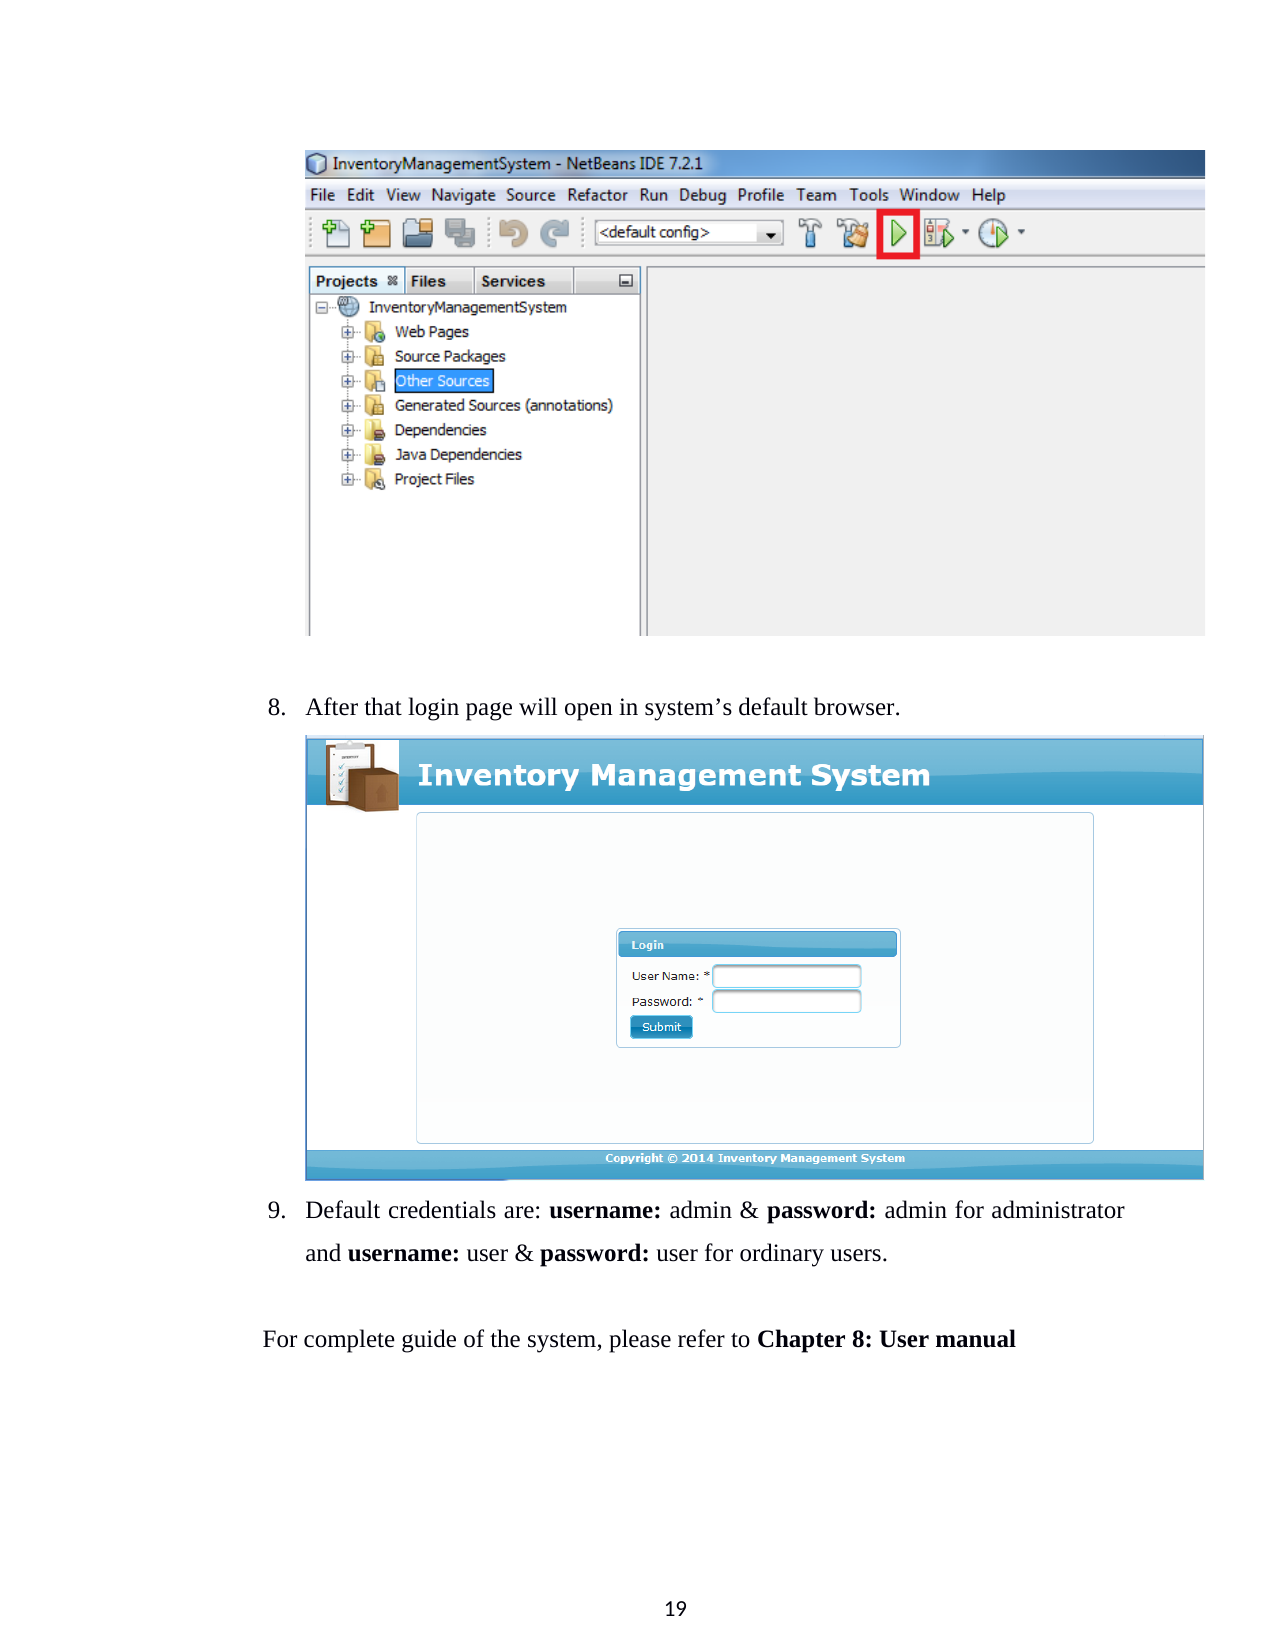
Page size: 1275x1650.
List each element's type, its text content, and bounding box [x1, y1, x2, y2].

list For complete guide of the system, please refer to Chapter 8: User manual [262, 1324, 1125, 1353]
picture [305, 150, 1206, 636]
list After that login page will open in system’s default browser. [268, 692, 1125, 721]
picture [305, 735, 1206, 1181]
list Default credentials are: username: admin & password: admin for administrator and username: user & password: user for ordinary users. [268, 1195, 1125, 1267]
